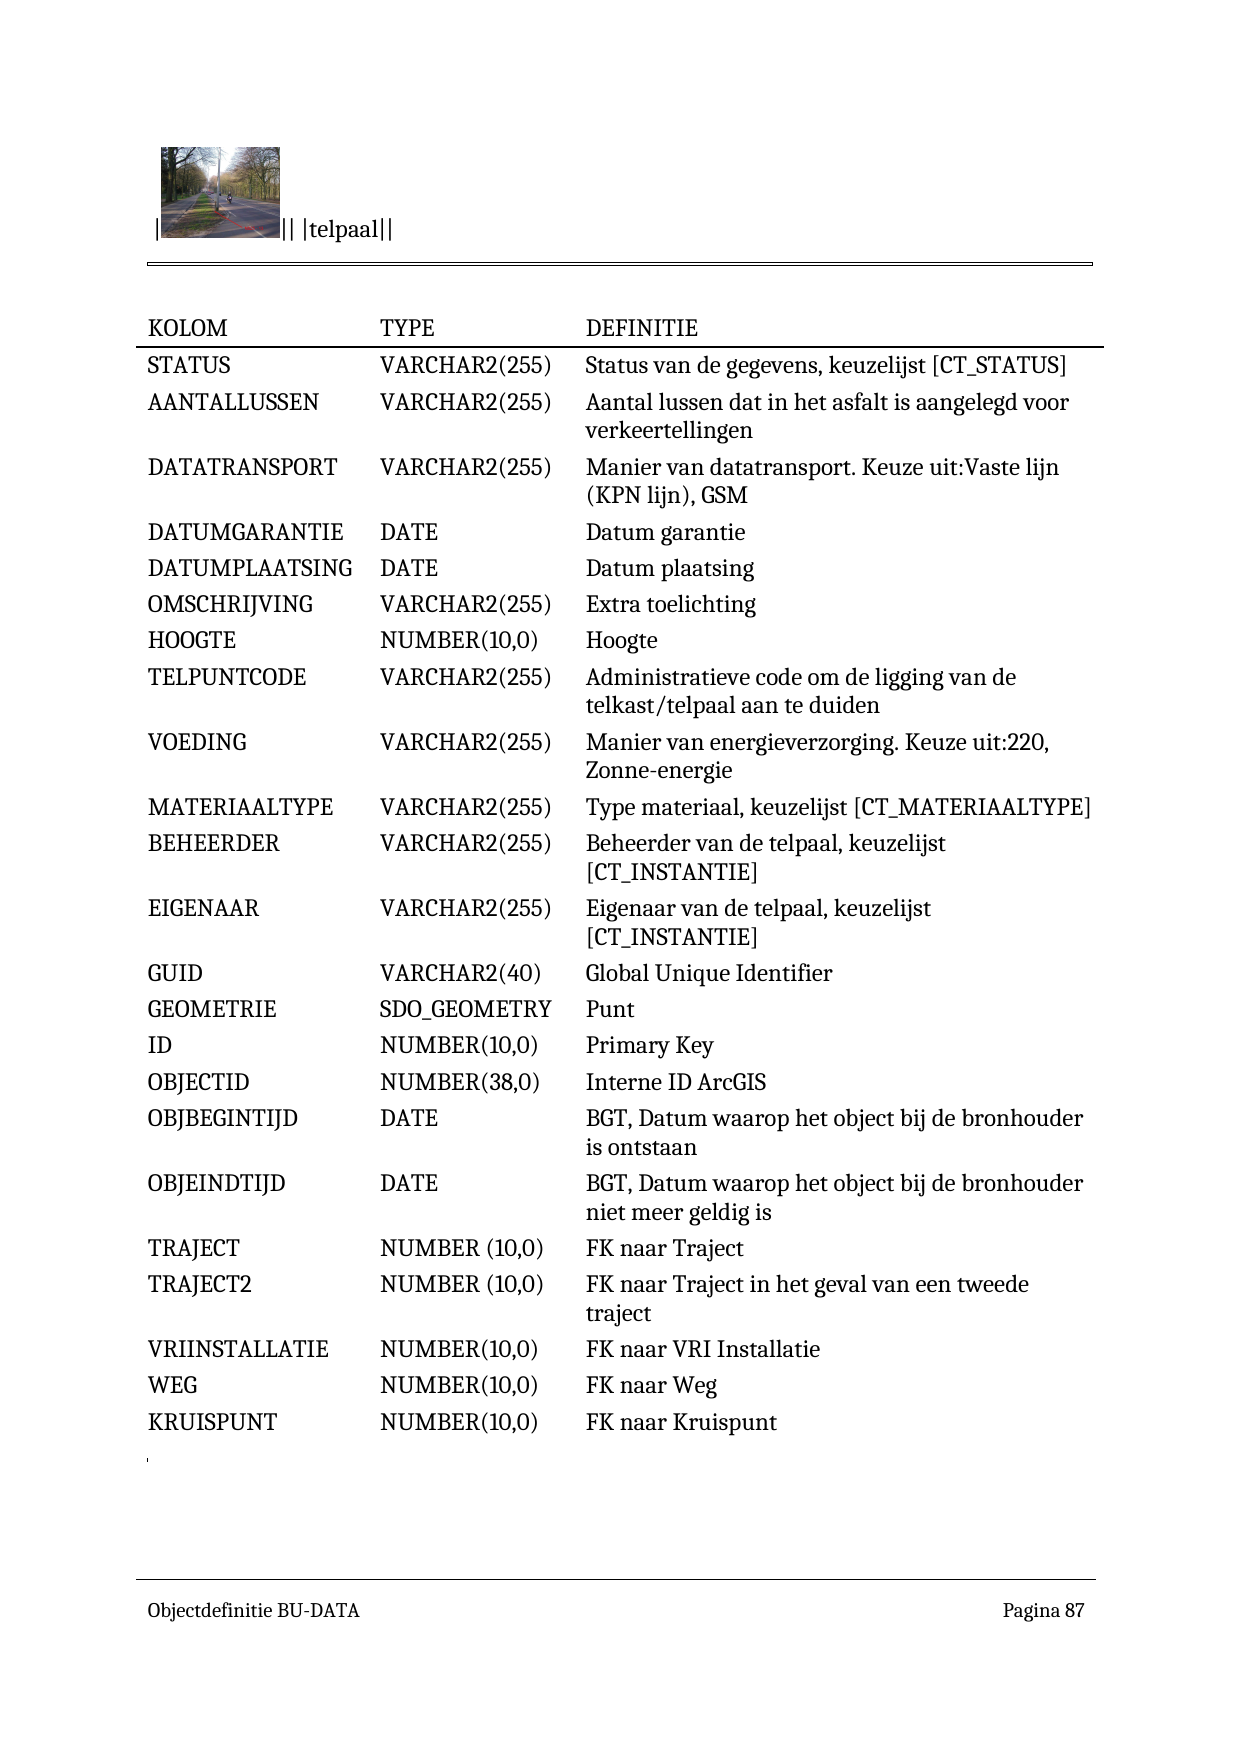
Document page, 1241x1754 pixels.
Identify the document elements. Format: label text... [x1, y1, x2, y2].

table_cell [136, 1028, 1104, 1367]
text ||| |telpaal|| [148, 148, 1093, 243]
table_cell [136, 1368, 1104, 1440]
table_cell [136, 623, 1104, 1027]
picture [161, 147, 280, 238]
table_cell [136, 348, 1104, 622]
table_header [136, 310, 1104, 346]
